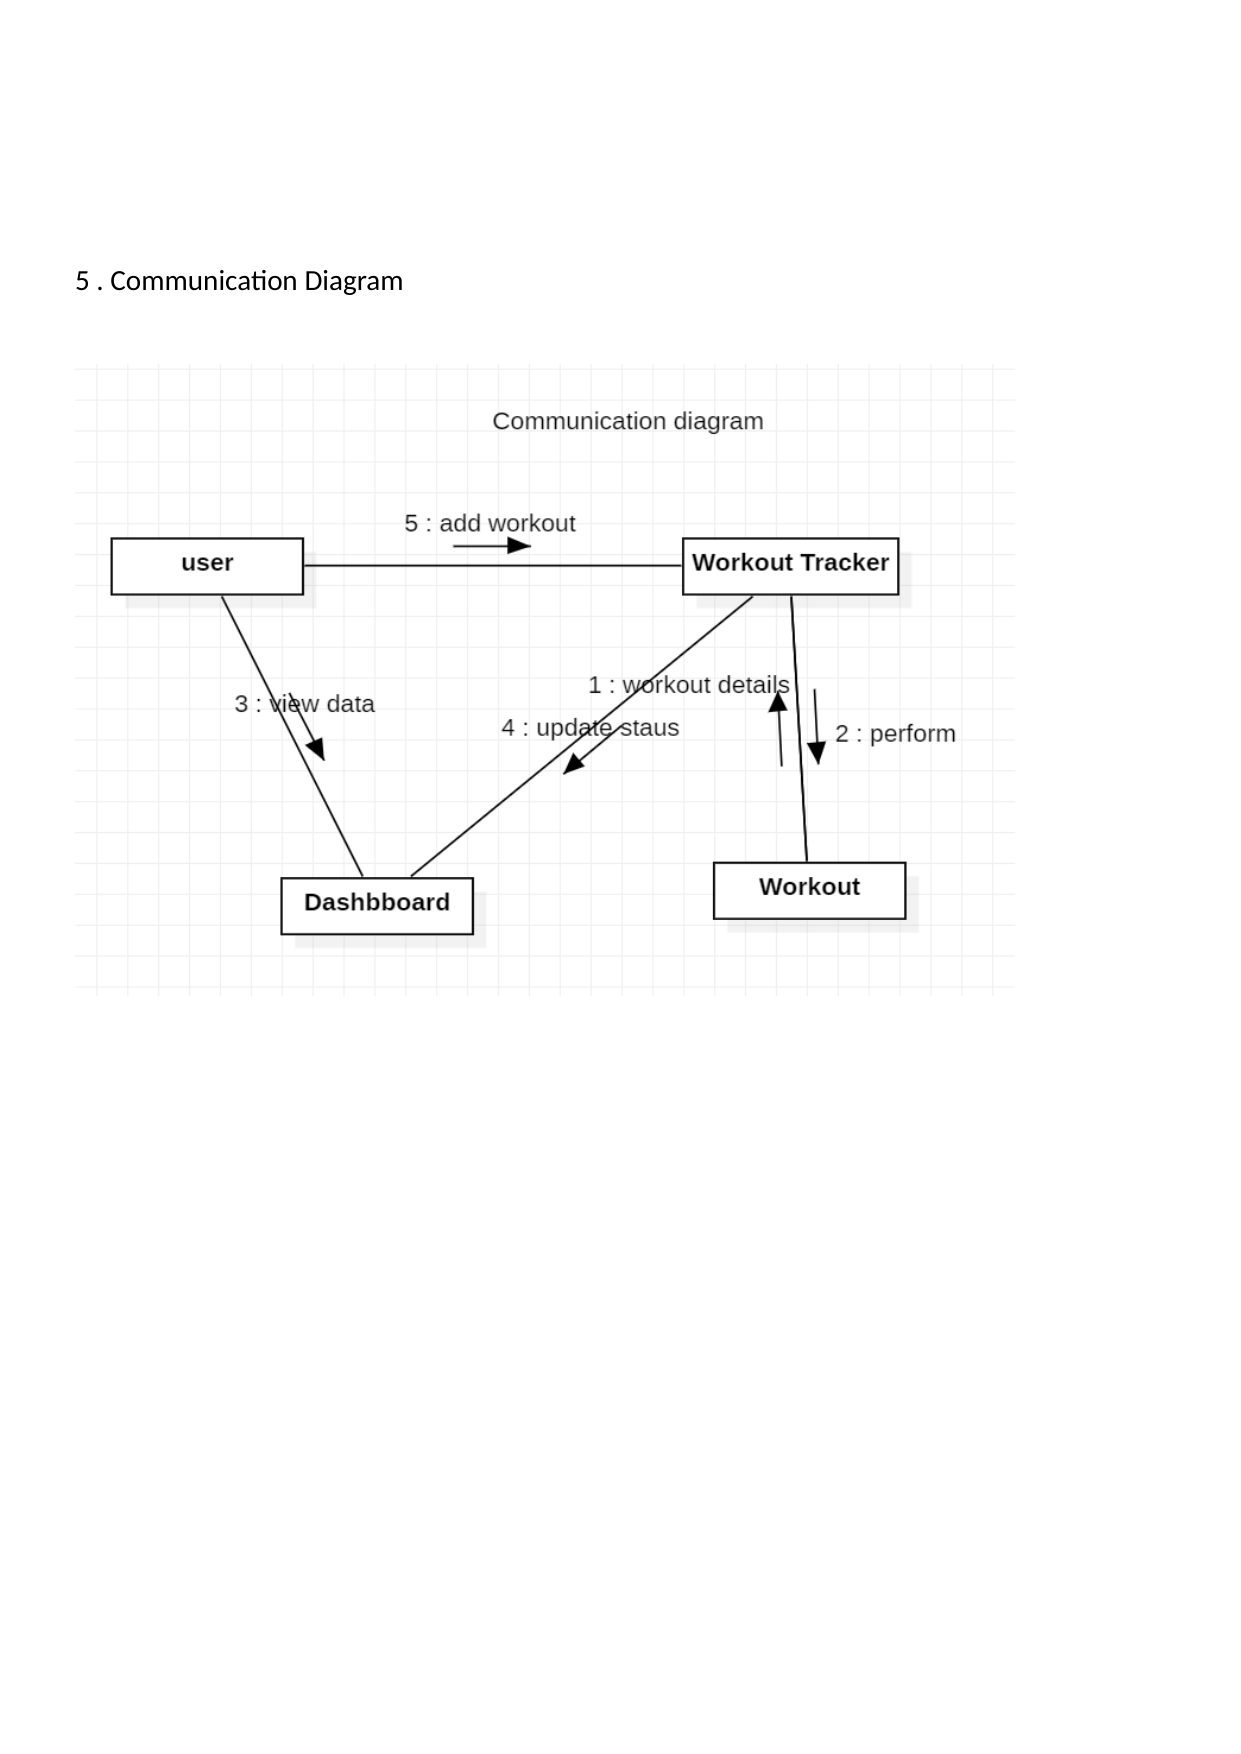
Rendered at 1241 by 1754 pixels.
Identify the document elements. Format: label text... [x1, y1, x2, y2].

text 5 . Communication Diagram [75, 262, 1165, 298]
picture [75, 364, 1016, 996]
